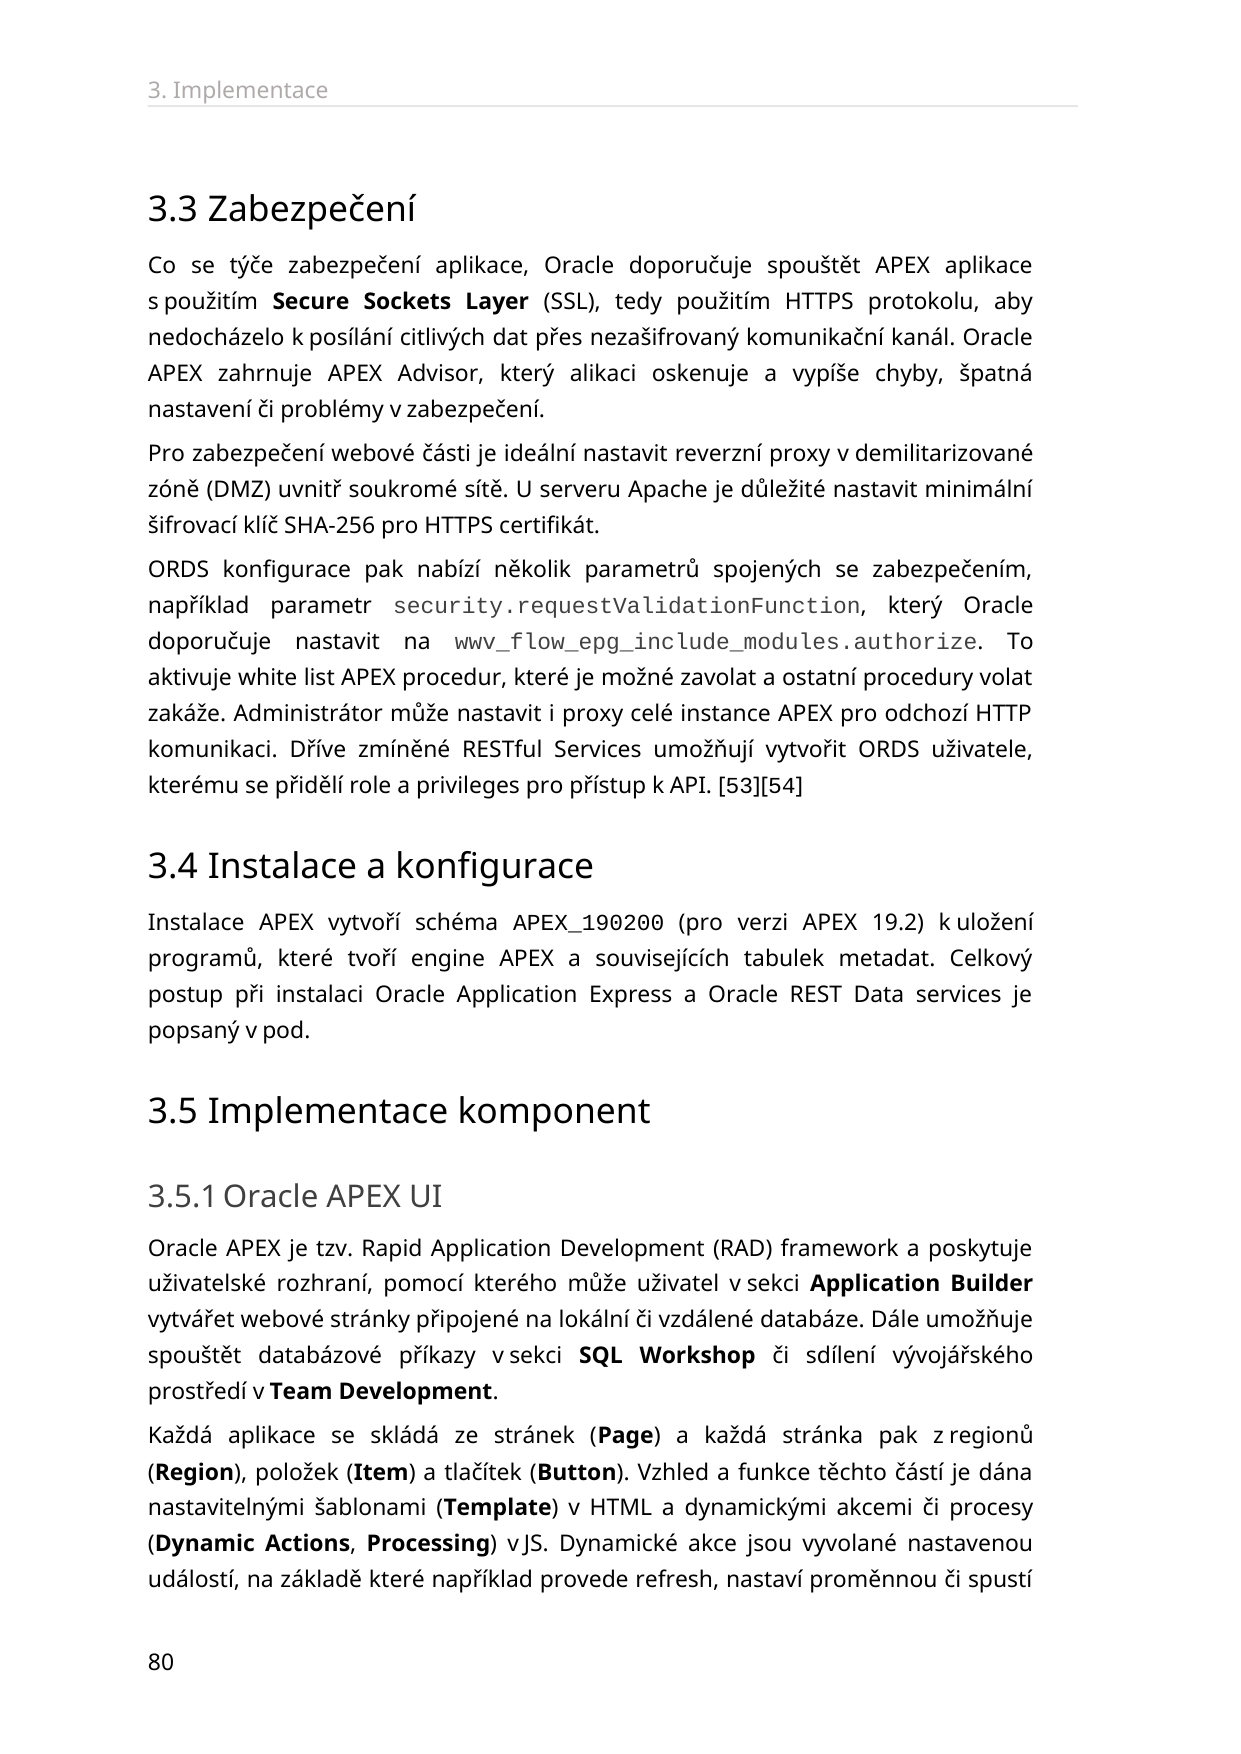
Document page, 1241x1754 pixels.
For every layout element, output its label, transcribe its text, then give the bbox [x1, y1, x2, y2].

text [148, 1419, 1033, 1594]
text Co se týče zabezpečení aplikace, Oracle doporučuje spouštět APEX aplikace s použitím Secure Sockets Layer (SSL), tedy použitím HTTPS protokolu, aby nedocházelo k posílání citlivých dat přes nezašifrovaný komunikační kanál. Oracle APEX zahrnuje APEX Advisor, který alikaci oskenuje a vypíše chyby, špatná nastavení či problémy v zabezpečení. [148, 249, 1033, 424]
subtitle Oracle APEX UI [148, 1174, 1033, 1217]
subtitle Implementace komponent [148, 1085, 1033, 1134]
text Instalace APEX vytvoří schéma APEX_190200 (pro verzi APEX 19.2) k uložení programů, které tvoří engine APEX a souvisejících tabulek metadat. Celkový postup při instalaci Oracle Application Express a Oracle REST Data services je popsaný v Příloze C. [148, 906, 1033, 1045]
text Pro zabezpečení webové části je ideální nastavit reverzní proxy v demilitarizované zóně (DMZ) uvnitř soukromé sítě. U serveru Apache je důležité nastavit minimální šifrovací klíč SHA-256 pro HTTPS certifikát. [148, 437, 1033, 540]
text Oracle APEX je tzv. Rapid Application Development (RAD) framework a poskytuje uživatelské rozhraní, pomocí kterého může uživatel v sekci Application Builder vytvářet webové stránky připojené na lokální či vzdálené databáze. Dále umožňuje spouštět databázové příkazy v sekci SQL Workshop či sdílení vývojářského prostředí v Team Development. [148, 1231, 1033, 1406]
text ORDS konfigurace pak nabízí několik parametrů spojených se zabezpečením, například parametr security.requestValidationFunction, který Oracle doporučuje nastavit na wwv_flow_epg_include_modules.authorize. To aktivuje white list APEX procedur, které je možné zavolat a ostatní procedury volat zakáže. Administrátor může nastavit i proxy celé instance APEX pro odchozí HTTP komunikaci. Dříve zmíněné RESTful Services umožňují vytvořit ORDS uživatele, kterému se přidělí role a privileges pro přístup k API. [53][54] [148, 553, 1033, 800]
subtitle Zabezpečení [148, 183, 1078, 231]
subtitle Instalace a konfigurace [148, 840, 1033, 888]
